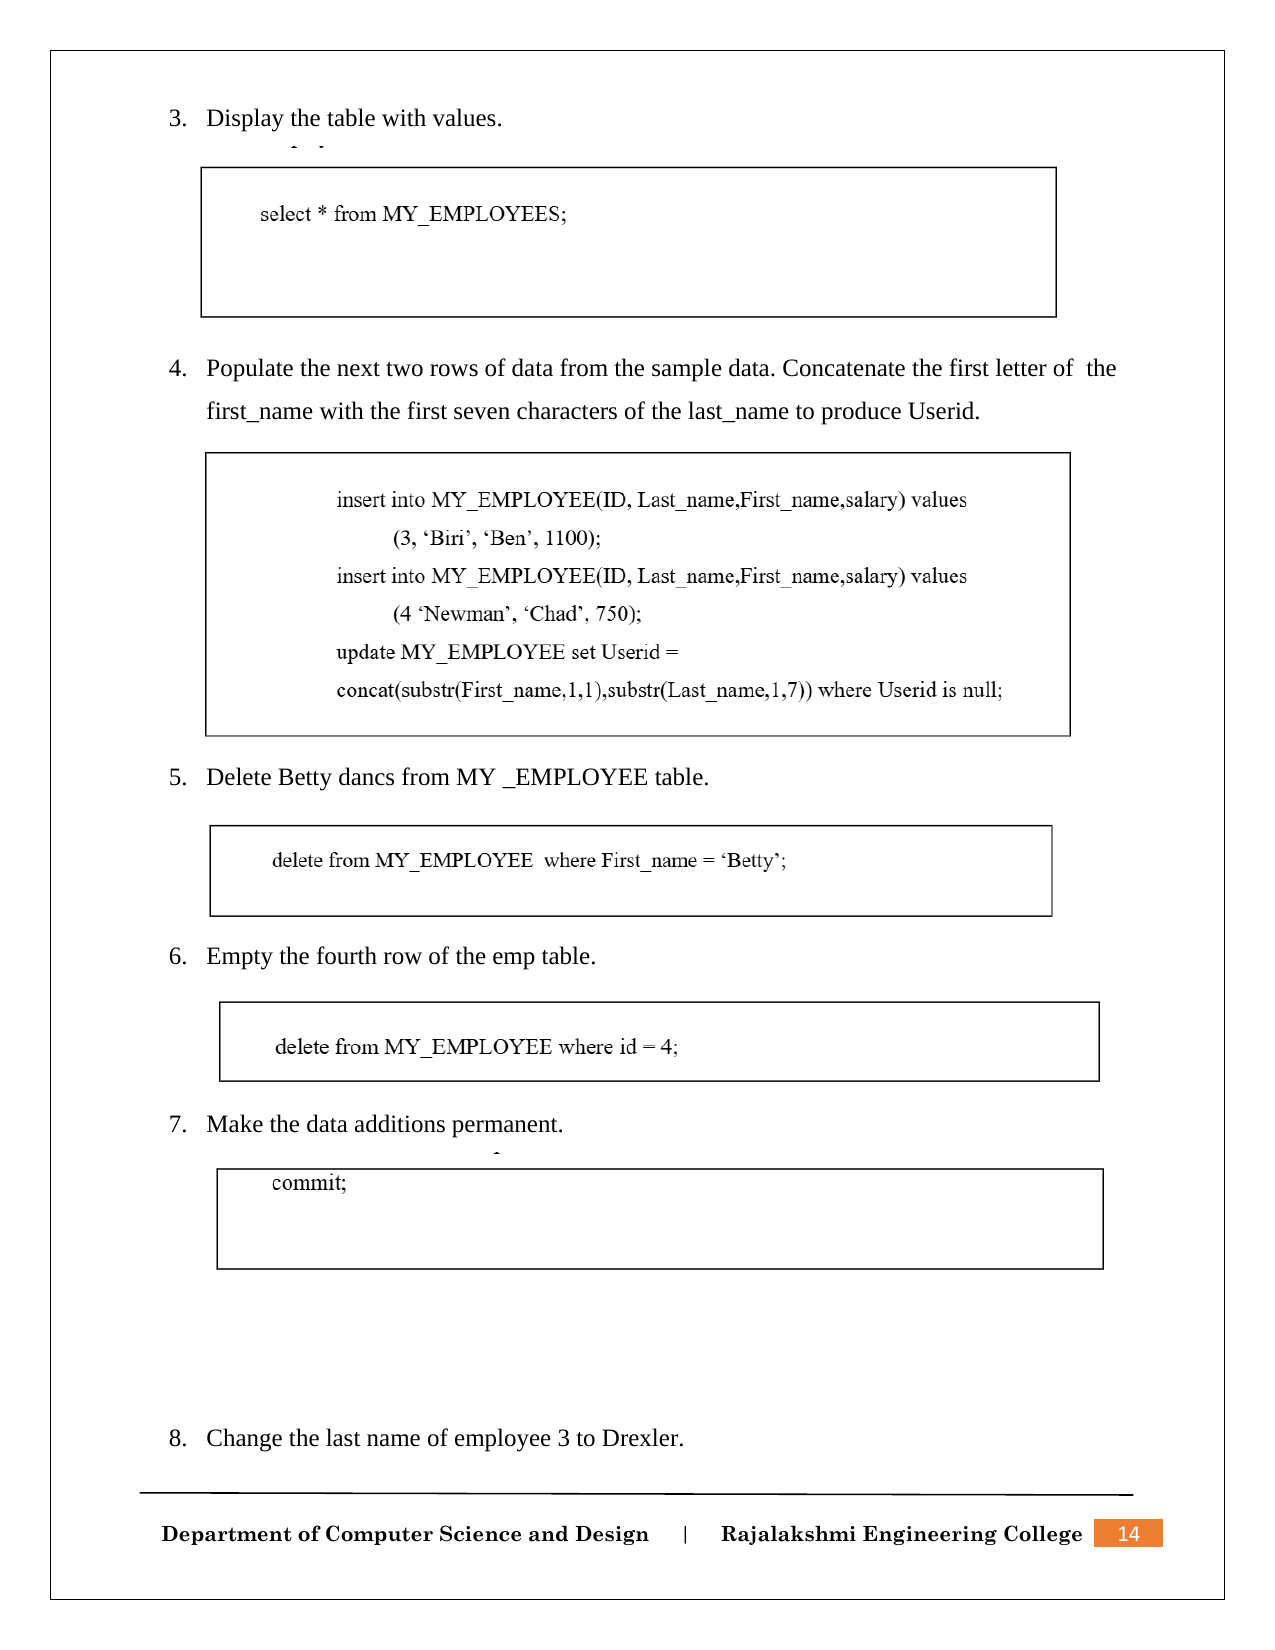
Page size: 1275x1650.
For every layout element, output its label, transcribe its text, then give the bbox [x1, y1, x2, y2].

list Empty the fourth row of the emp table. [169, 941, 1144, 970]
picture [187, 439, 1083, 748]
picture [168, 146, 1078, 340]
picture [206, 1152, 1110, 1280]
list Delete Betty dancs from MY _EMPLOYEE table. [169, 762, 1144, 791]
list Change the last name of employee 3 to Drexler. [169, 1423, 1144, 1452]
list Make the data additions permanent. [169, 1109, 1144, 1138]
picture [196, 805, 1076, 928]
list Display the table with values. [169, 103, 1144, 132]
list Populate the next two rows of data from the sample data. Concatenate the first letter of the first_name with the first seven characters of the last_name to produce Userid. [169, 353, 1144, 425]
picture [206, 984, 1130, 1096]
